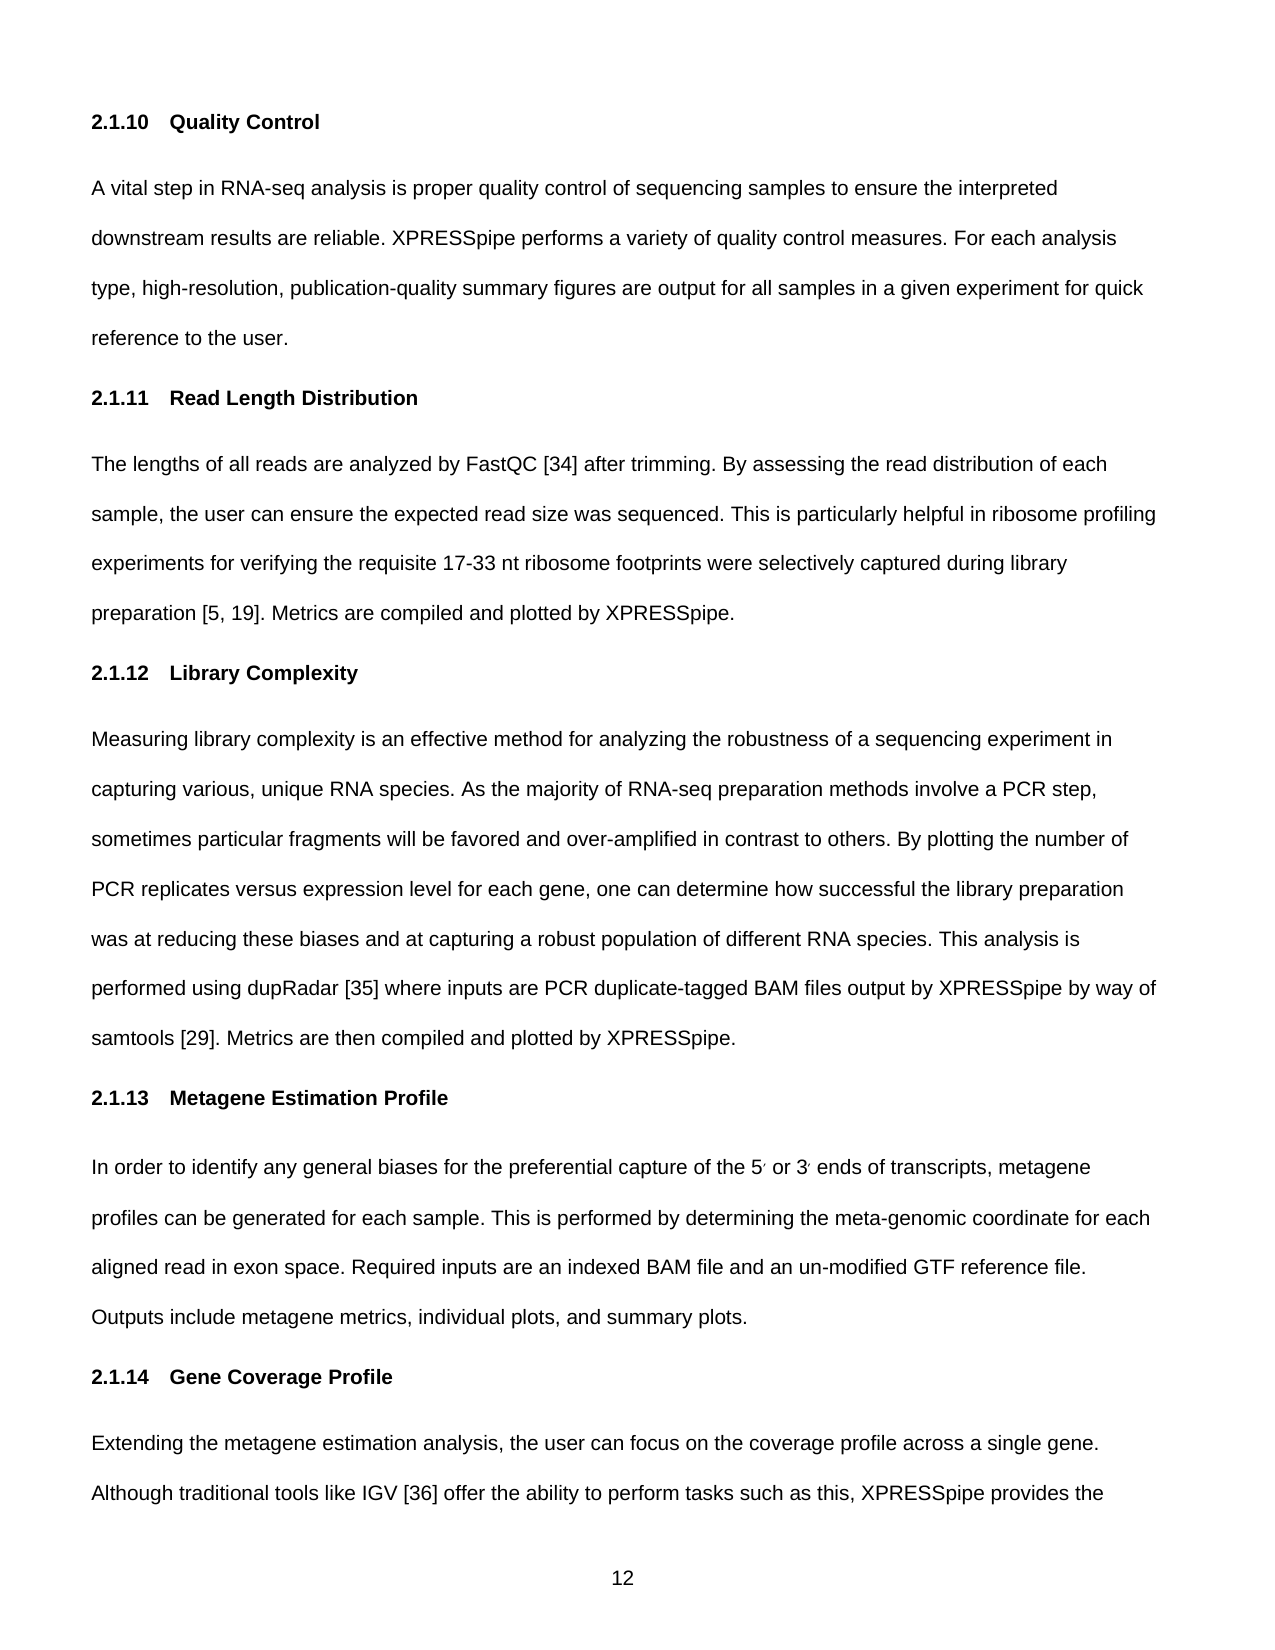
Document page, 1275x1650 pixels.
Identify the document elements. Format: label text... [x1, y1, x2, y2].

text Measuring library complexity is an effective method for analyzing the robustness of a sequencing experiment in capturing various, unique RNA species. As the majority of RNA-seq preparation methods involve a PCR step, sometimes particular fragments will be favored and over-amplified in contrast to others. By plotting the number of PCR replicates versus expression level for each gene, one can determine how successful the library preparation was at reducing these biases and at capturing a robust population of different RNA species. This analysis is performed using dupRadar [35] where inputs are PCR duplicate-tagged BAM files output by XPRESSpipe by way of samtools [29]. Metrics are then compiled and plotted by XPRESSpipe. [91, 727, 1159, 1050]
text The lengths of all reads are analyzed by FastQC [34] after trimming. By assessing the read distribution of each sample, the user can ensure the expected read size was sequenced. This is particularly helpful in ribosome profiling experiments for verifying the requisite 17-33 nt ribosome footprints were selectively captured during library preparation [5, 19]. Metrics are compiled and plotted by XPRESSpipe. [91, 452, 1163, 625]
text In order to identify any general biases for the preferential capture of the 5, or 3, ends of transcripts, metagene profiles can be generated for each sample. This is performed by determining the meta-genomic coordinate for each aligned read in exon space. Required inputs are an indexed BAM file and an un-modified GTF reference file. [91, 1152, 1155, 1279]
subtitle Gene Coverage Profile [91, 1365, 1202, 1389]
subtitle Quality Control [91, 110, 1202, 134]
text A vital step in RNA-seq analysis is proper quality control of sequencing samples to ensure the interpreted downstream results are reliable. XPRESSpipe performs a variety of quality control measures. For each analysis type, high-resolution, publication-quality summary figures are output for all samples in a given experiment for quick reference to the user. [91, 176, 1147, 349]
text Extending the metagene estimation analysis, the user can focus on the coverage profile across a single gene. Although traditional tools like IGV [36] offer the ability to perform tasks such as this, XPRESSpipe provides the [91, 1431, 1107, 1504]
subtitle Read Length Distribution [91, 386, 1202, 409]
subtitle Metagene Estimation Profile [91, 1086, 1202, 1110]
text Outputs include metagene metrics, individual plots, and summary plots. [91, 1304, 1202, 1328]
subtitle Library Complexity [91, 661, 1202, 685]
